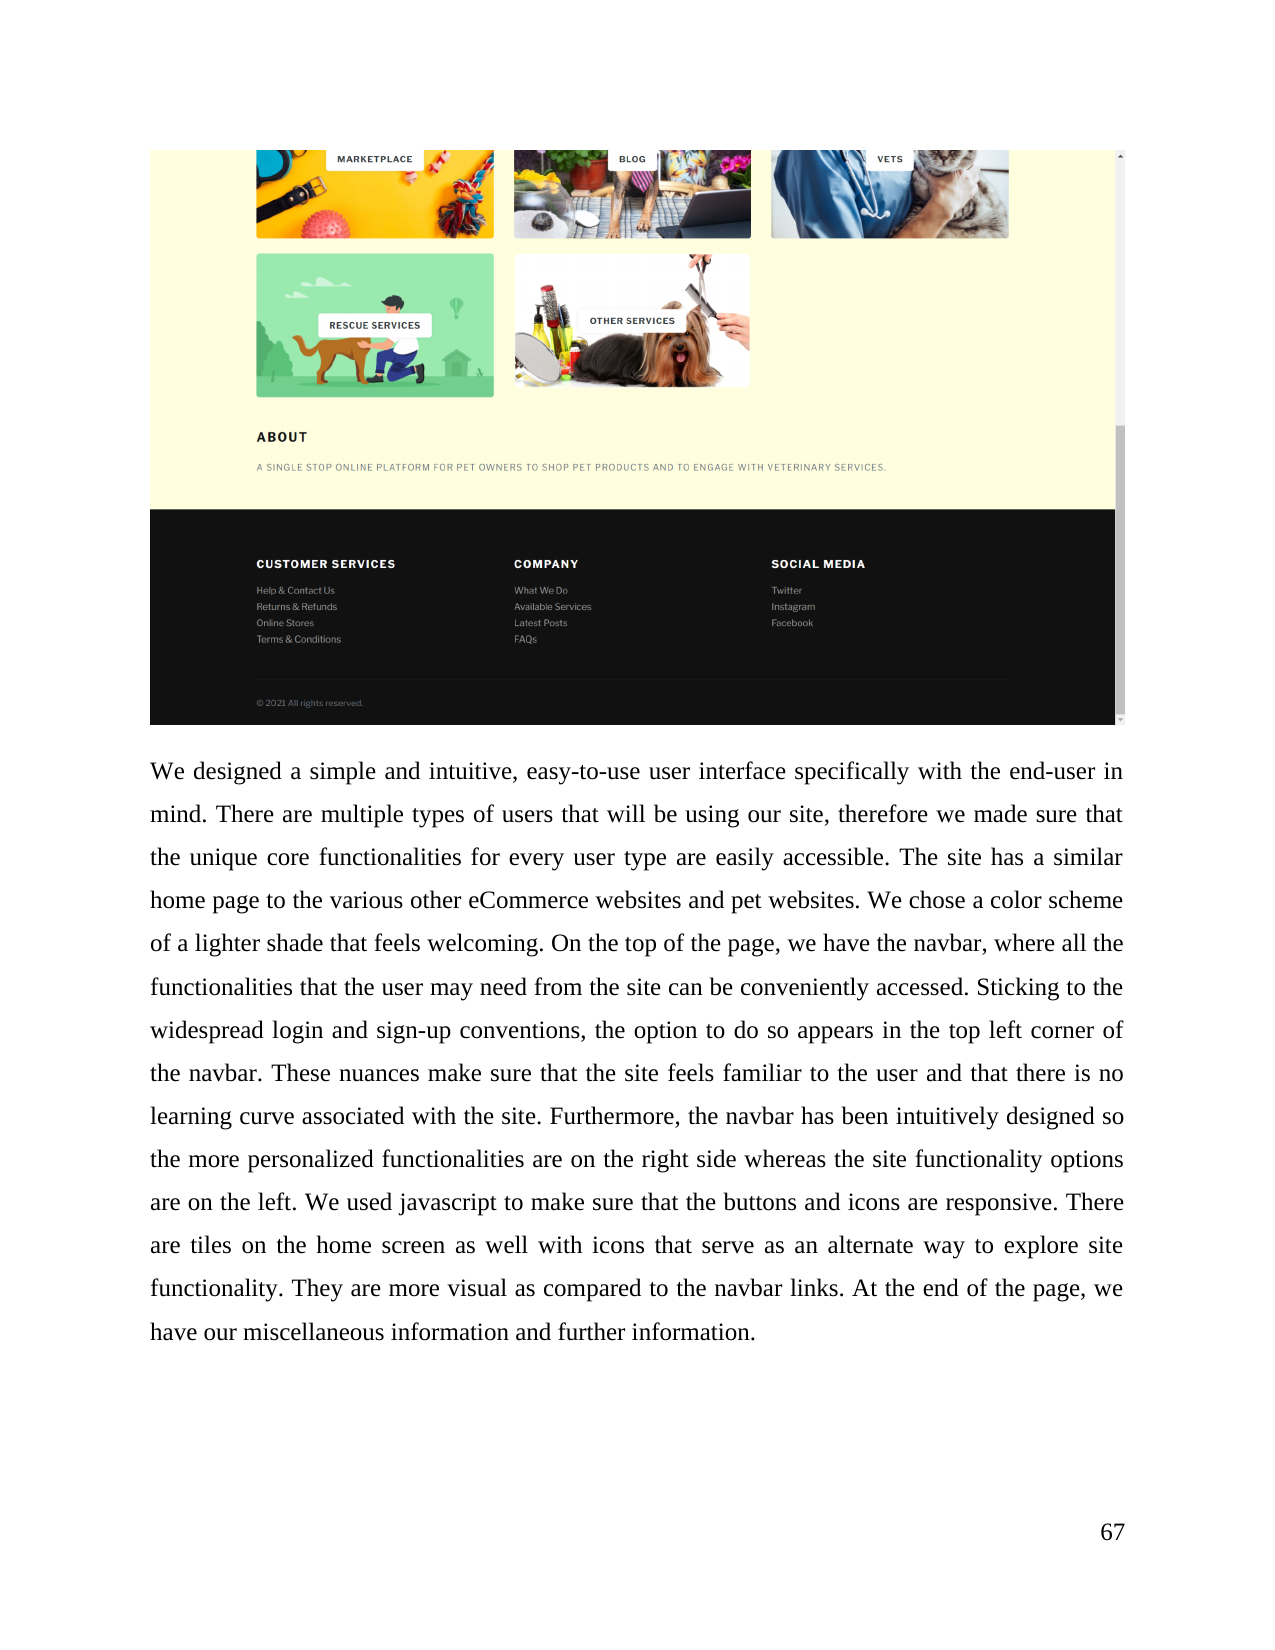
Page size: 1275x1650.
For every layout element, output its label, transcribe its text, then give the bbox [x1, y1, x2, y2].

picture [150, 150, 1125, 725]
text We designed a simple and intuitive, easy-to-use user interface specifically with the end-user in mind. There are multiple types of users that will be using our site, therefore we made sure that the unique core functionalities for every user type are easily accessible. The site has a similar home page to the various other eCommerce websites and pet websites. We chose a color scheme of a lighter shade that feels welcoming. On the top of the page, we have the navbar, where all the functionalities that the user may need from the site can be conveniently accessed. Sticking to the widespread login and sign-up conventions, the option to do so appears in the top left corner of the navbar. These nuances make sure that the site feels familiar to the user and that there is no learning curve associated with the site. Furthermore, the navbar has been intuitively designed so the more personalized functionalities are on the right side whereas the site functionality options are on the left. We used javascript to make sure that the buttons and icons are responsive. There are tiles on the home screen as well with icons that serve as an alternate way to explore site functionality. They are more visual as compared to the navbar links. At the end of the page, we have our miscellaneous information and further information. [150, 756, 1125, 1345]
